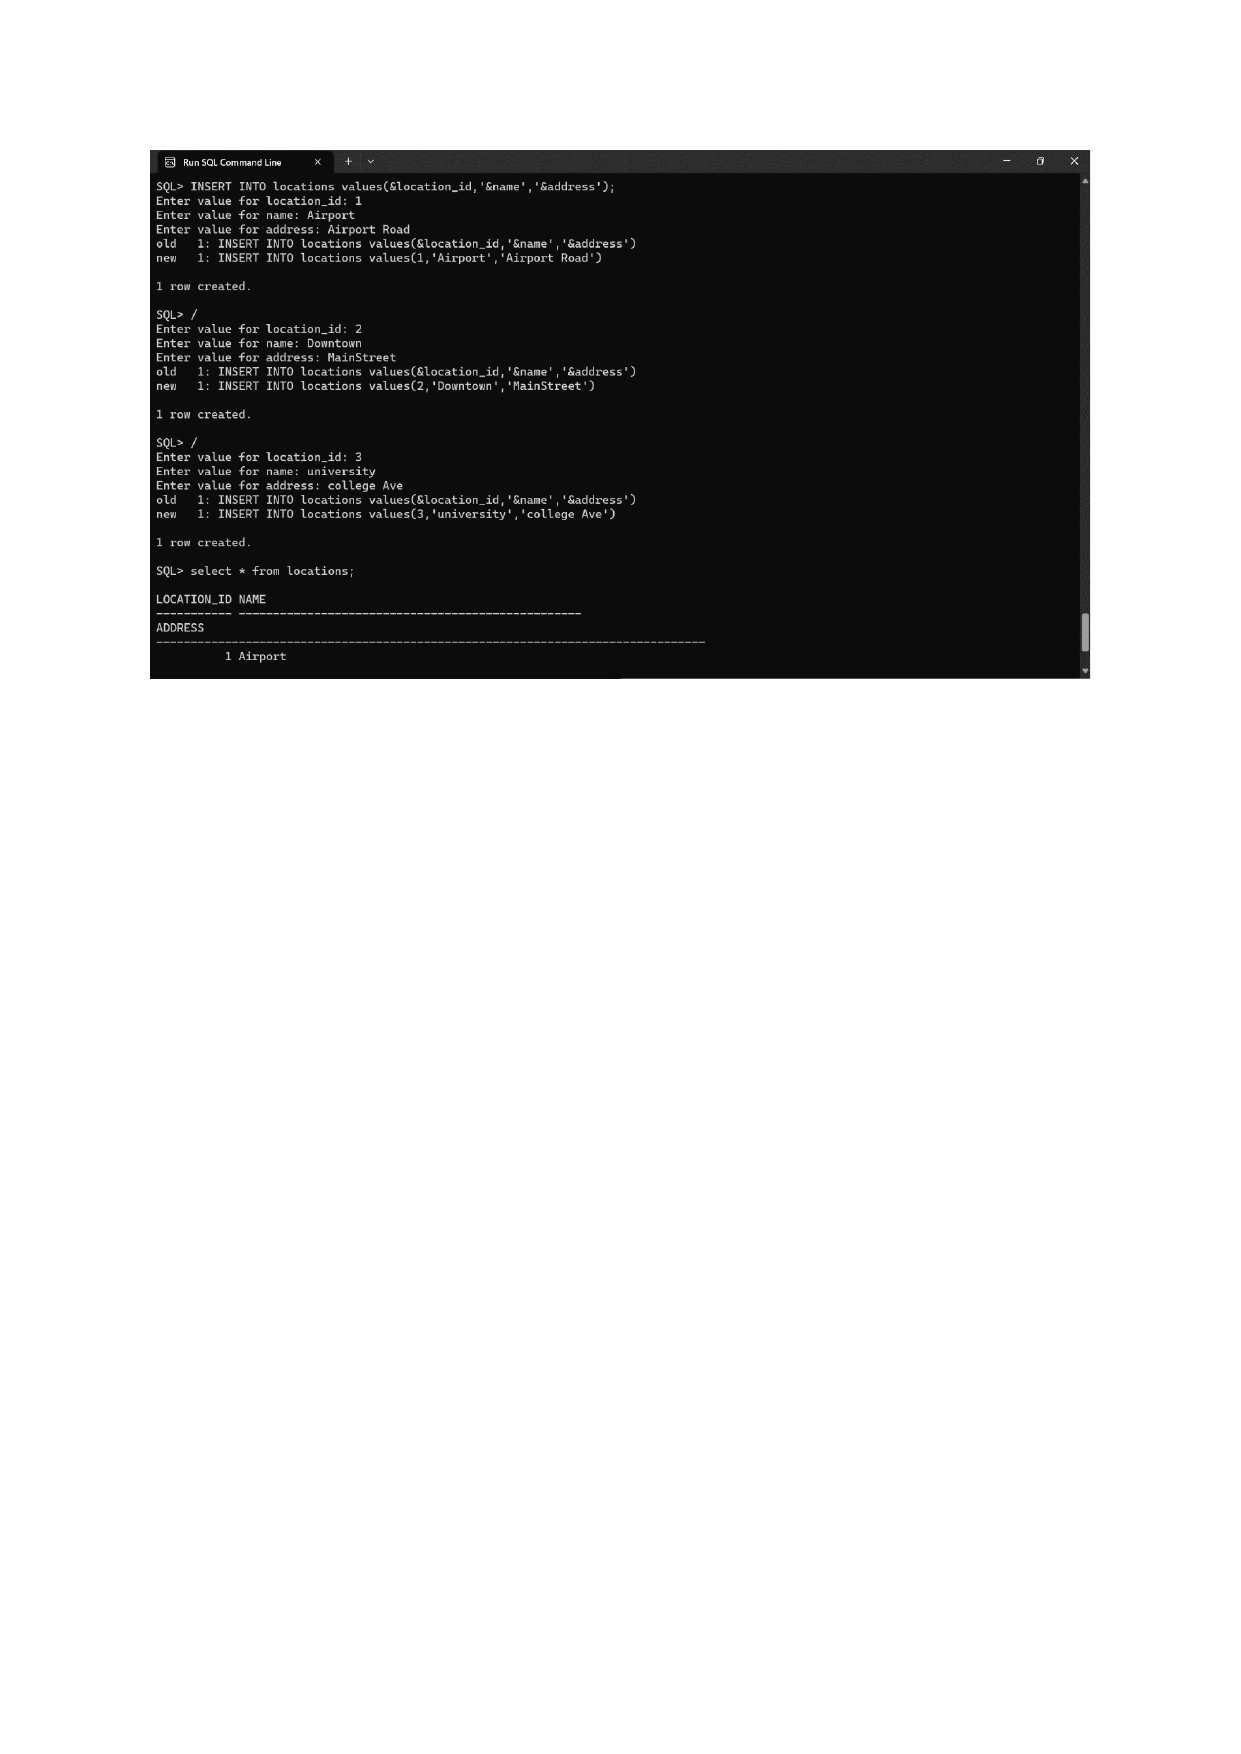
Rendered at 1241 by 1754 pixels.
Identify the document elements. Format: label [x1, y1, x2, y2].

picture [150, 150, 1091, 679]
